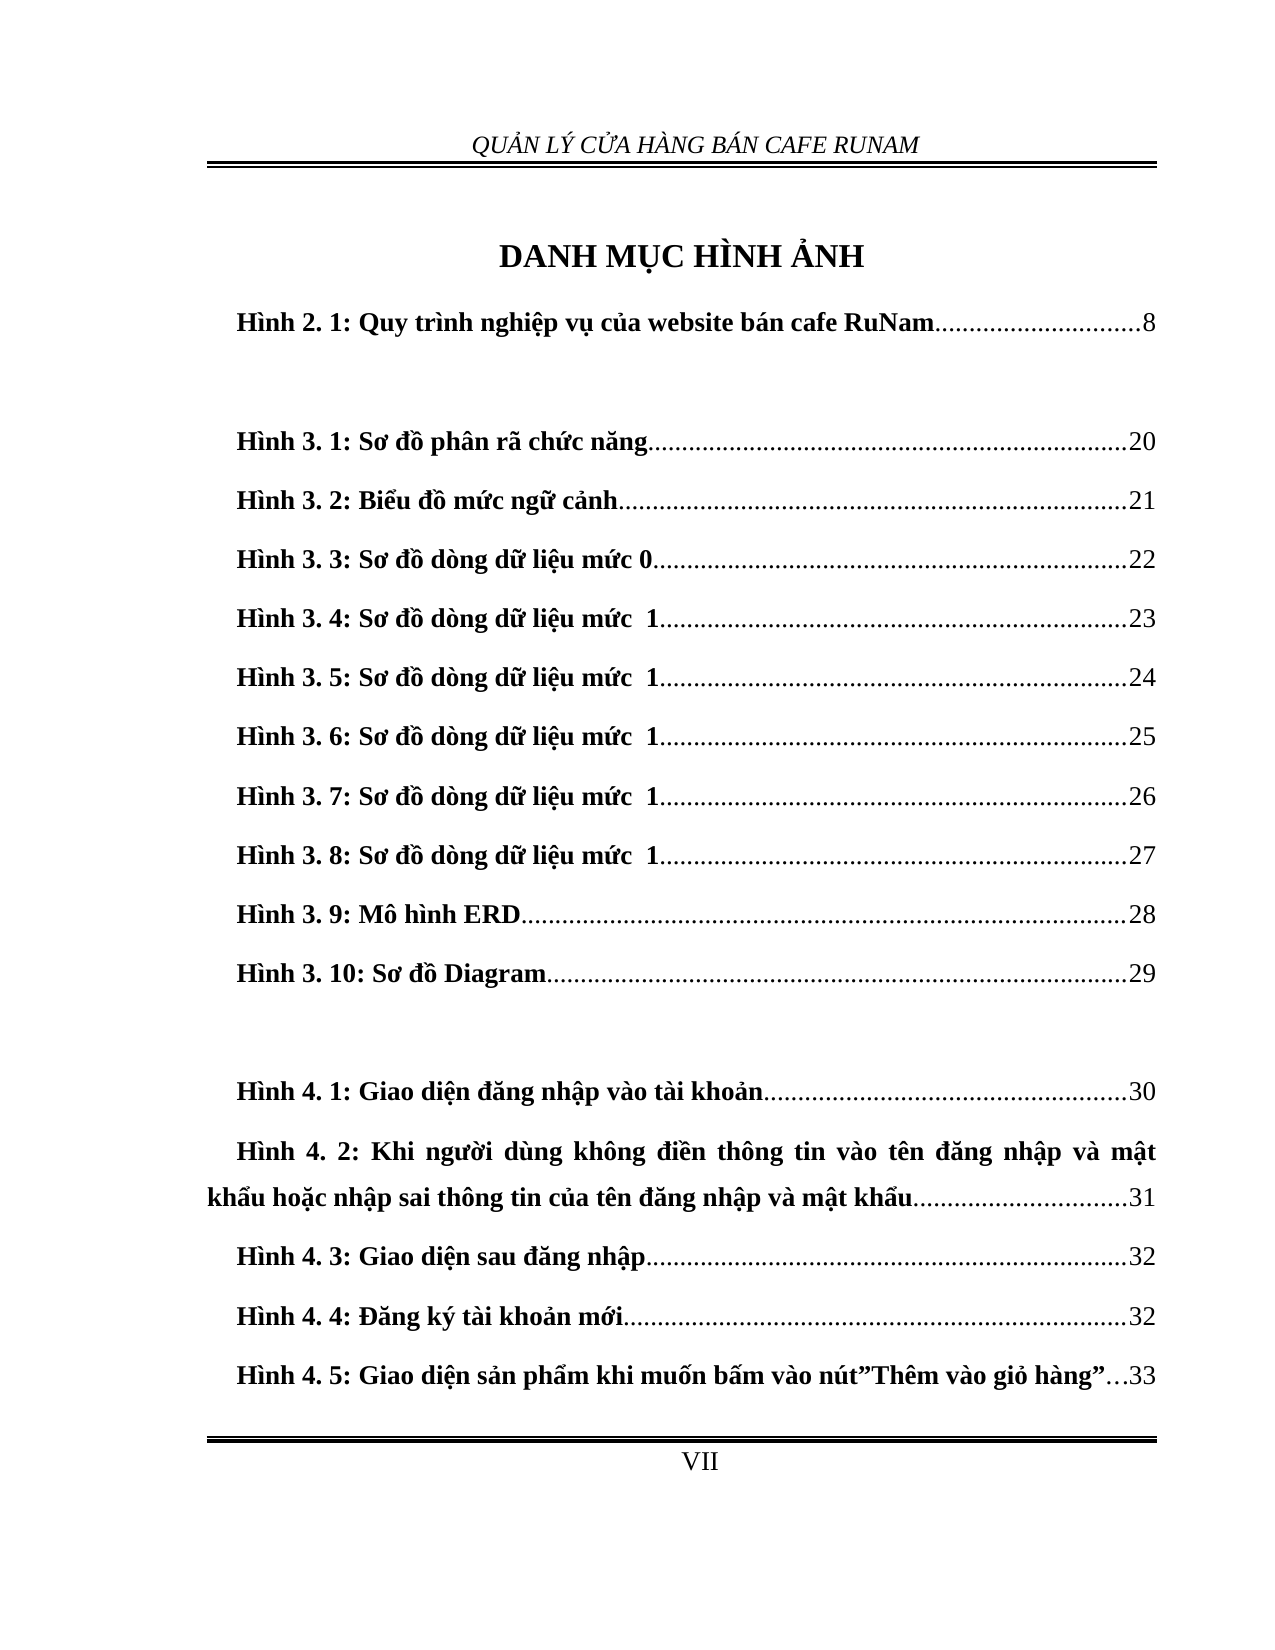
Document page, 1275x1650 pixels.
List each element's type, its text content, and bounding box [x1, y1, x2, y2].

text Hình 3. 9: Mô hình ERD 28 [207, 898, 1157, 929]
text Hình 3. 3: Sơ đồ dòng dữ liệu mức 0 22 [207, 543, 1157, 574]
text Hình 3. 8: Sơ đồ dòng dữ liệu mức 1 27 [207, 839, 1157, 870]
text Hình 3. 10: Sơ đồ Diagram 29 [207, 957, 1157, 988]
text Hình 3. 5: Sơ đồ dòng dữ liệu mức 1 24 [207, 661, 1157, 692]
text Hình 2. 1: Quy trình nghiệp vụ của website bán cafe RuNam 8 [207, 306, 1157, 337]
text Hình 3. 4: Sơ đồ dòng dữ liệu mức 1 23 [207, 602, 1157, 633]
text Hình 4. 2: Khi người dùng không điền thông tin vào tên đăng nhập và mật khẩu hoặc nhập sai thông tin của tên đăng nhập và mật khẩu 31 [207, 1135, 1157, 1212]
text Hình 4. 5: Giao diện sản phẩm khi muốn bấm vào nút”Thêm vào giỏ hàng” 33 [207, 1359, 1157, 1390]
text Hình 3. 2: Biểu đồ mức ngữ cảnh 21 [207, 484, 1157, 515]
text Hình 4. 4: Đăng ký tài khoản mới 32 [207, 1300, 1157, 1331]
text Hình 3. 7: Sơ đồ dòng dữ liệu mức 1 26 [207, 780, 1157, 811]
text Hình 4. 3: Giao diện sau đăng nhập 32 [207, 1241, 1157, 1272]
text Hình 4. 1: Giao diện đăng nhập vào tài khoản 30 [207, 1076, 1157, 1107]
subtitle DANH MỤC HÌNH ẢNH [207, 236, 1157, 275]
text Hình 3. 1: Sơ đồ phân rã chức năng 20 [207, 425, 1157, 456]
text Hình 3. 6: Sơ đồ dòng dữ liệu mức 1 25 [207, 721, 1157, 752]
